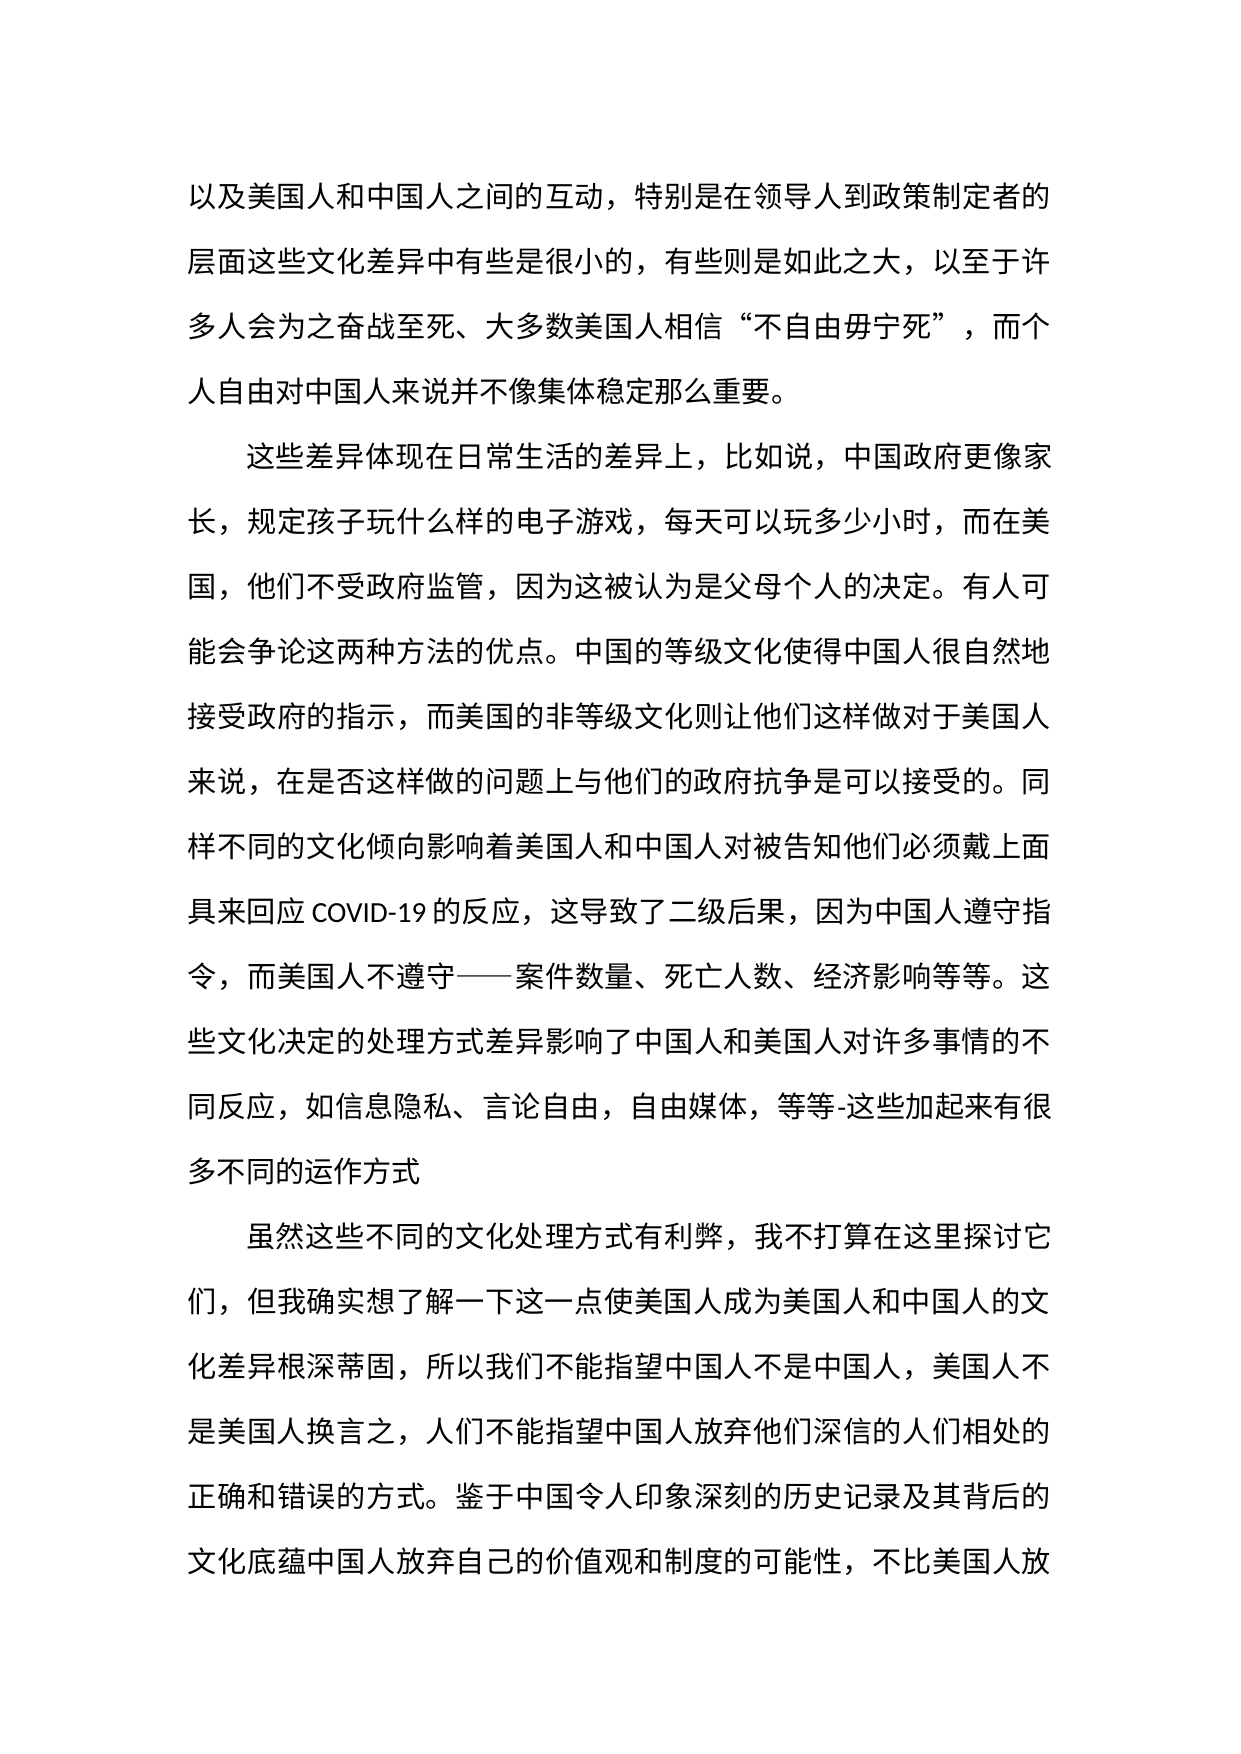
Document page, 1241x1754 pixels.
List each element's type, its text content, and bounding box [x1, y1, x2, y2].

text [187, 1202, 1053, 1592]
text 这些差异体现在日常生活的差异上，比如说，中国政府更像家长，规定孩子玩什么样的电子游戏，每天可以玩多少小时，而在美国，他们不受政府监管，因为这被认为是父母个人的决定。有人可能会争论这两种方法的优点。中国的等级文化使得中国人很自然地接受政府的指示，而美国的非等级文化则让他们这样做对于美国人来说，在是否这样做的问题上与他们的政府抗争是可以接受的。同样不同的文化倾向影响着美国人和中国人对被告知他们必须戴上面具来回应COVID-19的反应，这导致了二级后果，因为中国人遵守指令，而美国人不遵守——案件数量、死亡人数、经济影响等等。这些文化决定的处理方式差异影响了中国人和美国人对许多事情的不同反应，如信息隐私、言论自由，自由媒体，等等-这些加起来有很多不同的运作方式 [187, 422, 1053, 1202]
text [187, 162, 1053, 422]
